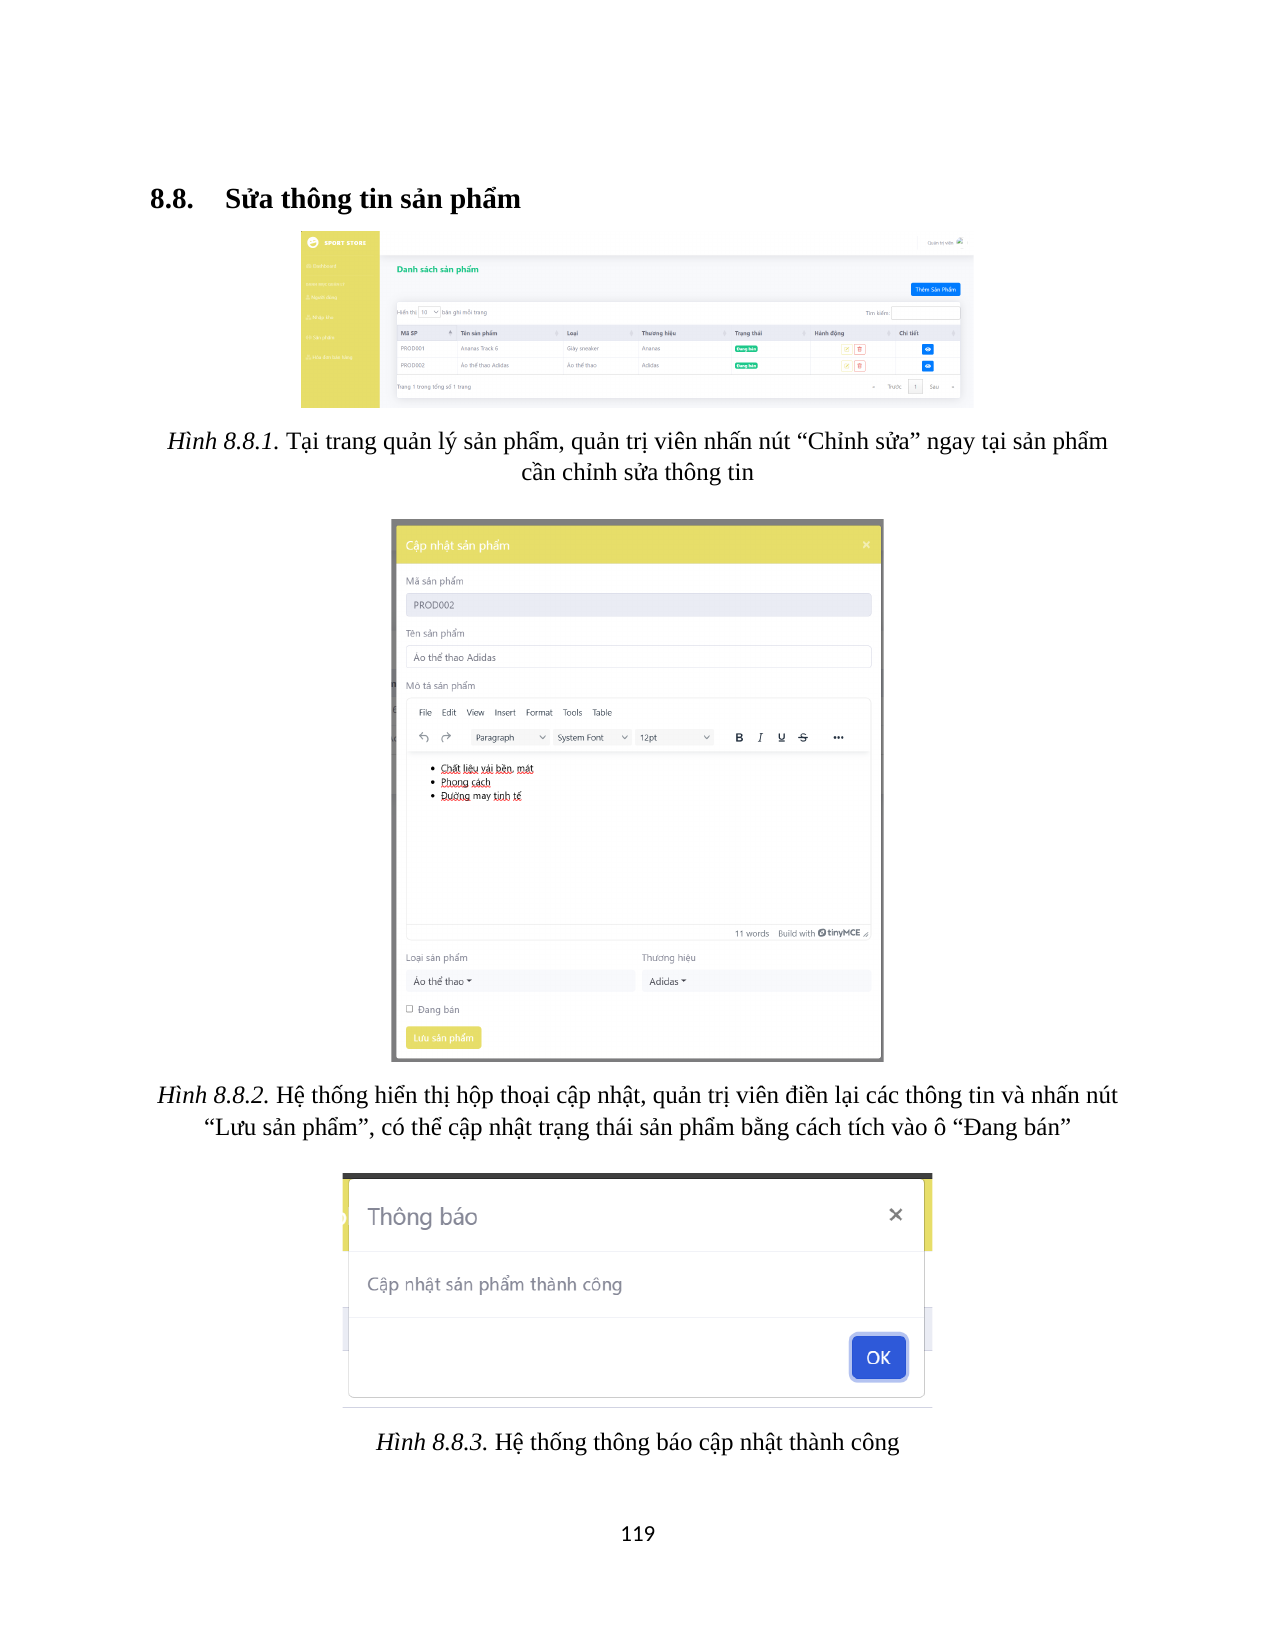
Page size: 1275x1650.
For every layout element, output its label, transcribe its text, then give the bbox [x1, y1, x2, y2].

text Hình 8.8.1. Tại trang quản lý sản phẩm, quản trị viên nhấn nút “Chỉnh sửa” ngay tại sản phẩm cần chỉnh sửa thông tin [150, 426, 1125, 486]
text Hình 8.8.3. Hệ thống thông báo cập nhật thành công [150, 1427, 1125, 1456]
text Hình 8.8.2. Hệ thống hiển thị hộp thoại cập nhật, quản trị viên điền lại các thông tin và nhấn nút “Lưu sản phẩm”, có thể cập nhật trạng thái sản phẩm bằng cách tích vào ô “Đang bán” [150, 1081, 1125, 1140]
picture [301, 231, 974, 408]
picture [342, 1173, 933, 1409]
picture [391, 519, 884, 1062]
list Sửa thông tin sản phẩm [150, 181, 1125, 214]
